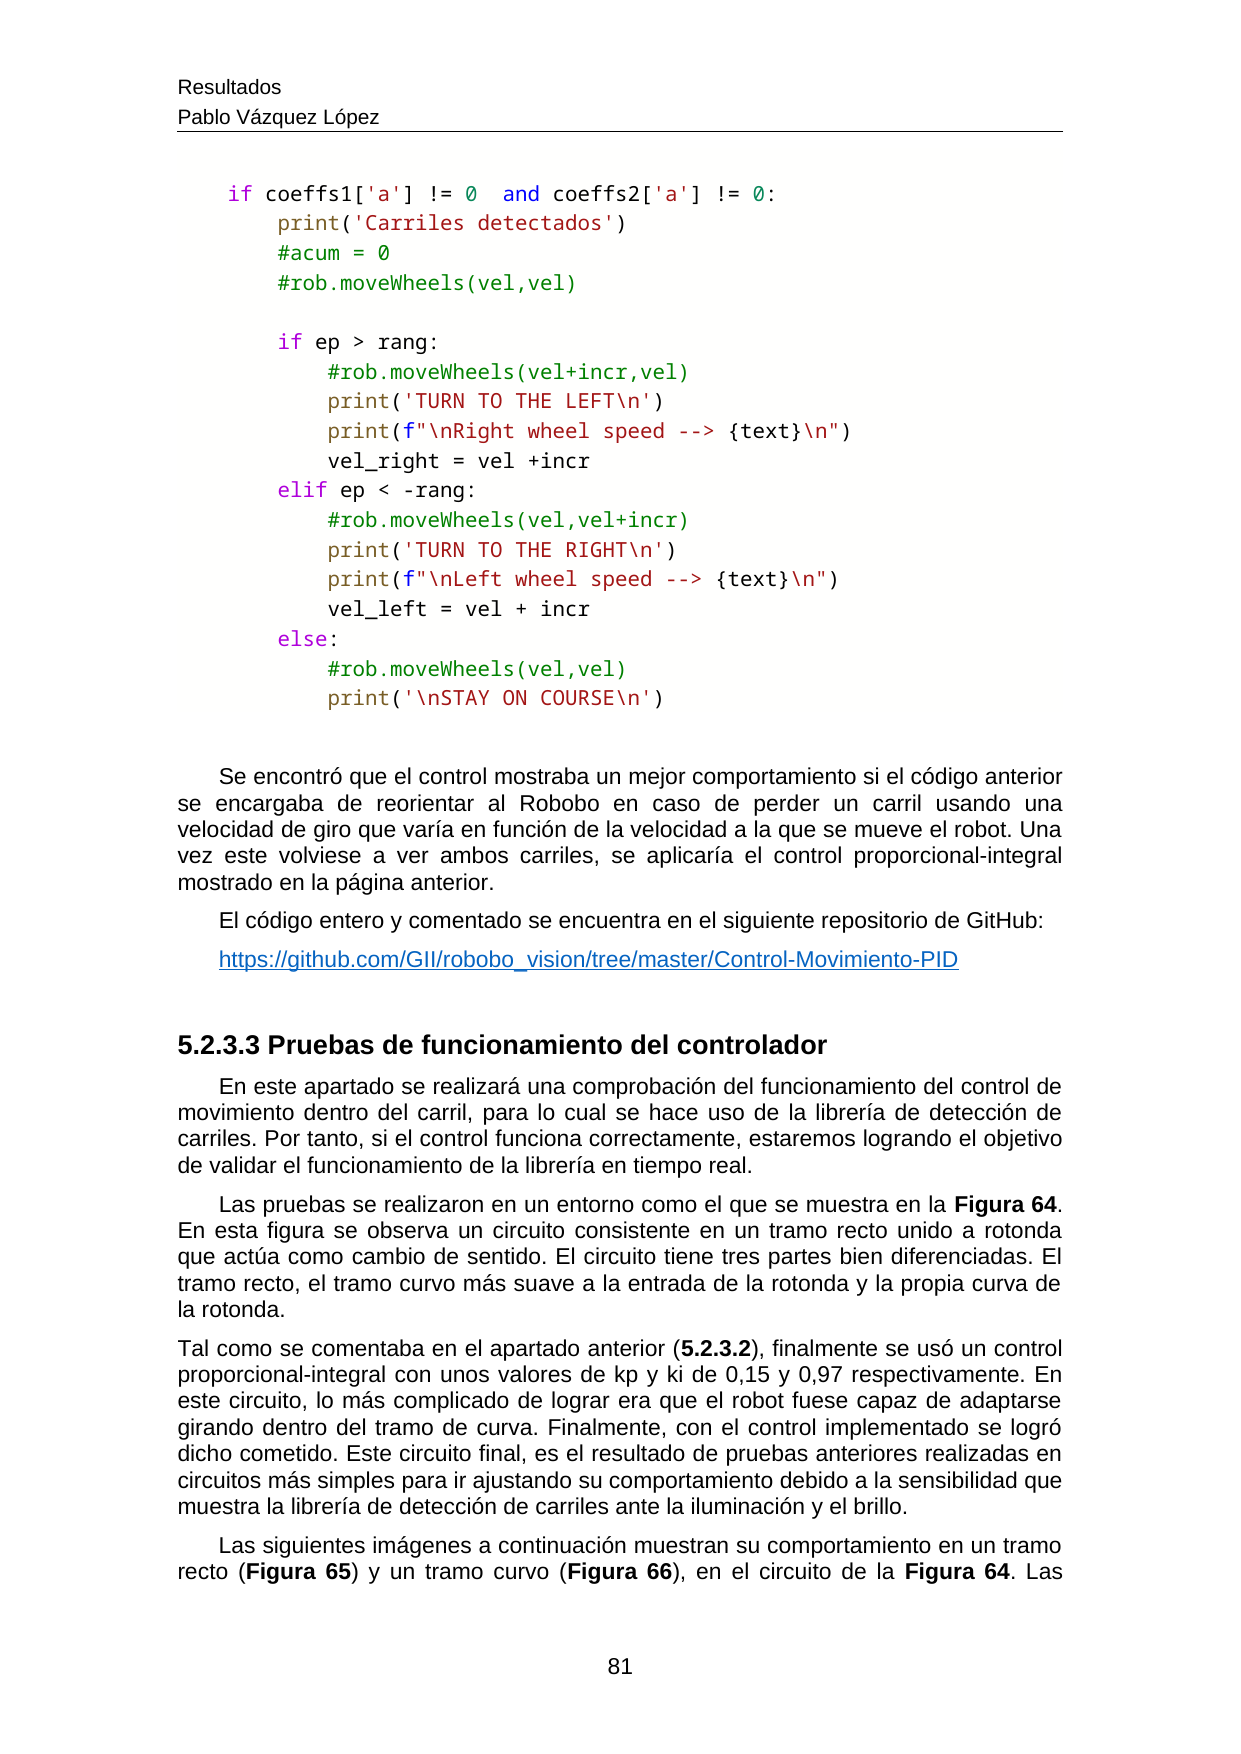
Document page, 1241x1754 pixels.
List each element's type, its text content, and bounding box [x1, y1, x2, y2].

text if coeffs1['a'] != 0 and coeffs2['a'] != 0: [177, 177, 1063, 207]
text else: [177, 623, 1063, 652]
text print('TURN TO THE LEFT\n') [177, 385, 1063, 415]
text print('\nSTAY ON COURSE\n') [177, 682, 1063, 712]
text vel_right = vel +incr [177, 444, 1063, 474]
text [177, 1532, 1063, 1584]
text #rob.moveWheels(vel,vel) [177, 266, 1063, 296]
text #rob.moveWheels(vel+incr,vel) [177, 356, 1063, 385]
text print(f"\nLeft wheel speed --> {text}\n") [177, 563, 1063, 593]
text elif ep < -rang: [177, 474, 1063, 504]
text #rob.moveWheels(vel,vel) [177, 652, 1063, 682]
text En este apartado se realizará una comprobación del funcionamiento del control de movimiento dentro del carril, para lo cual se hace uso de la librería de detección de carriles. Por tanto, si el control funciona correctamente, estaremos logrando el objetivo de validar el funcionamiento de la librería en tiempo real. [177, 1073, 1063, 1178]
text Tal como se comentaba en el apartado anterior (5.2.3.2), finalmente se usó un control proporcional-integral con unos valores de kp y ki de 0,15 y 0,97 respectivamente. En este circuito, lo más complicado de lograr era que el robot fuese capaz de adaptarse girando dentro del tramo de curva. Finalmente, con el control implementado se logró dicho cometido. Este circuito final, es el resultado de pruebas anteriores realizadas en circuitos más simples para ir ajustando su comportamiento debido a la sensibilidad que muestra la librería de detección de carriles ante la iluminación y el brillo. [177, 1335, 1063, 1519]
text El código entero y comentado se encuentra en el siguiente repositorio de GitHub: [177, 907, 1063, 934]
text #rob.moveWheels(vel,vel+incr) [177, 504, 1063, 534]
text https://github.com/GII/robobo_vision/tree/master/Control-Movimiento-PID [177, 946, 1063, 973]
text Se encontró que el control mostraba un mejor comportamiento si el código anterior se encargaba de reorientar al Robobo en caso de perder un carril usando una velocidad de giro que varía en función de la velocidad a la que se mueve el robot. Una vez este volviese a ver ambos carriles, se aplicaría el control proporcional-integral mostrado en la página anterior. [177, 763, 1063, 895]
subtitle 5.2.3.3 Pruebas de funcionamiento del controlador [177, 1029, 1063, 1060]
text print(f"\nRight wheel speed --> {text}\n") [177, 415, 1063, 444]
text vel_left = vel + incr [177, 593, 1063, 623]
text #acum = 0 [177, 237, 1063, 266]
text if ep > rang: [177, 326, 1063, 356]
text print('Carriles detectados') [177, 207, 1063, 237]
text Las pruebas se realizaron en un entorno como el que se muestra en la Figura 64. En esta figura se observa un circuito consistente en un tramo recto unido a rotonda que actúa como cambio de sentido. El circuito tiene tres partes bien diferenciadas. El tramo recto, el tramo curvo más suave a la entrada de la rotonda y la propia curva de la rotonda. [177, 1191, 1063, 1322]
text print('TURN TO THE RIGHT\n') [177, 534, 1063, 563]
